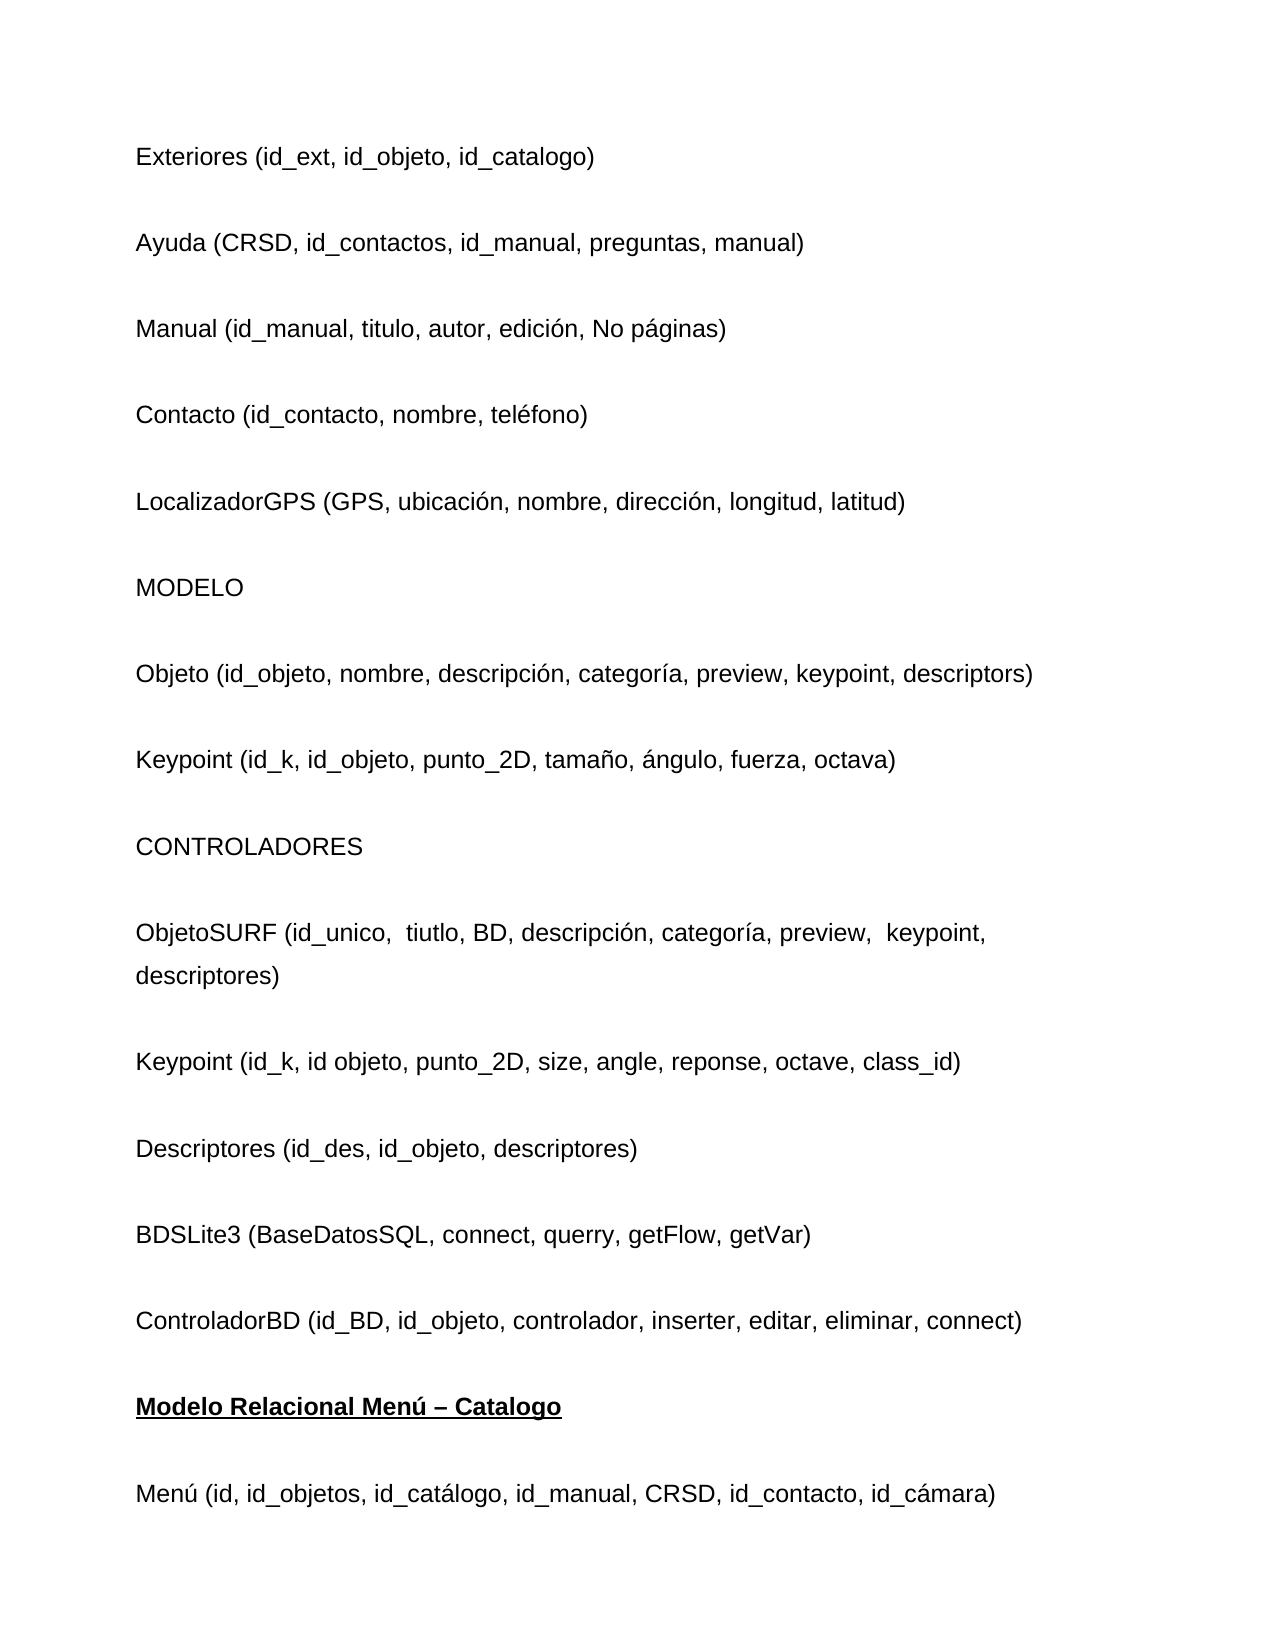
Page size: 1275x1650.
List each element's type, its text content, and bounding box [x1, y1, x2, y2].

text Keypoint (id_k, id objeto, punto_2D, size, angle, reponse, octave, class_id) [135, 1047, 1096, 1076]
text Exteriores (id_ext, id_objeto, id_catalogo) [135, 142, 1096, 170]
text Ayuda (CRSD, id_contactos, id_manual, preguntas, manual) [135, 228, 1096, 257]
text ObjetoSURF (id_unico, tiutlo, BD, descripción, categoría, preview, keypoint, descriptores) [135, 918, 1096, 990]
text Manual (id_manual, titulo, autor, edición, No páginas) [135, 314, 1096, 343]
text Contacto (id_contacto, nombre, teléfono) [135, 400, 1096, 429]
text Descriptores (id_des, id_objeto, descriptores) [135, 1133, 1096, 1162]
text LocalizadorGPS (GPS, ubicación, nombre, dirección, longitud, latitud) [135, 487, 1096, 515]
text Menú (id, id_objetos, id_catálogo, id_manual, CRSD, id_contacto, id_cámara) [135, 1478, 1096, 1507]
text Keypoint (id_k, id_objeto, punto_2D, tamaño, ángulo, fuerza, octava) [135, 745, 1096, 774]
text MODELO [135, 573, 1096, 602]
text Modelo Relacional Menú – Catalogo [135, 1392, 1096, 1421]
text CONTROLADORES [135, 832, 1096, 860]
text Objeto (id_objeto, nombre, descripción, categoría, preview, keypoint, descriptors) [135, 659, 1096, 688]
text BDSLite3 (BaseDatosSQL, connect, querry, getFlow, getVar) [135, 1220, 1096, 1248]
text ControladorBD (id_BD, id_objeto, controlador, inserter, editar, eliminar, connect) [135, 1306, 1096, 1335]
